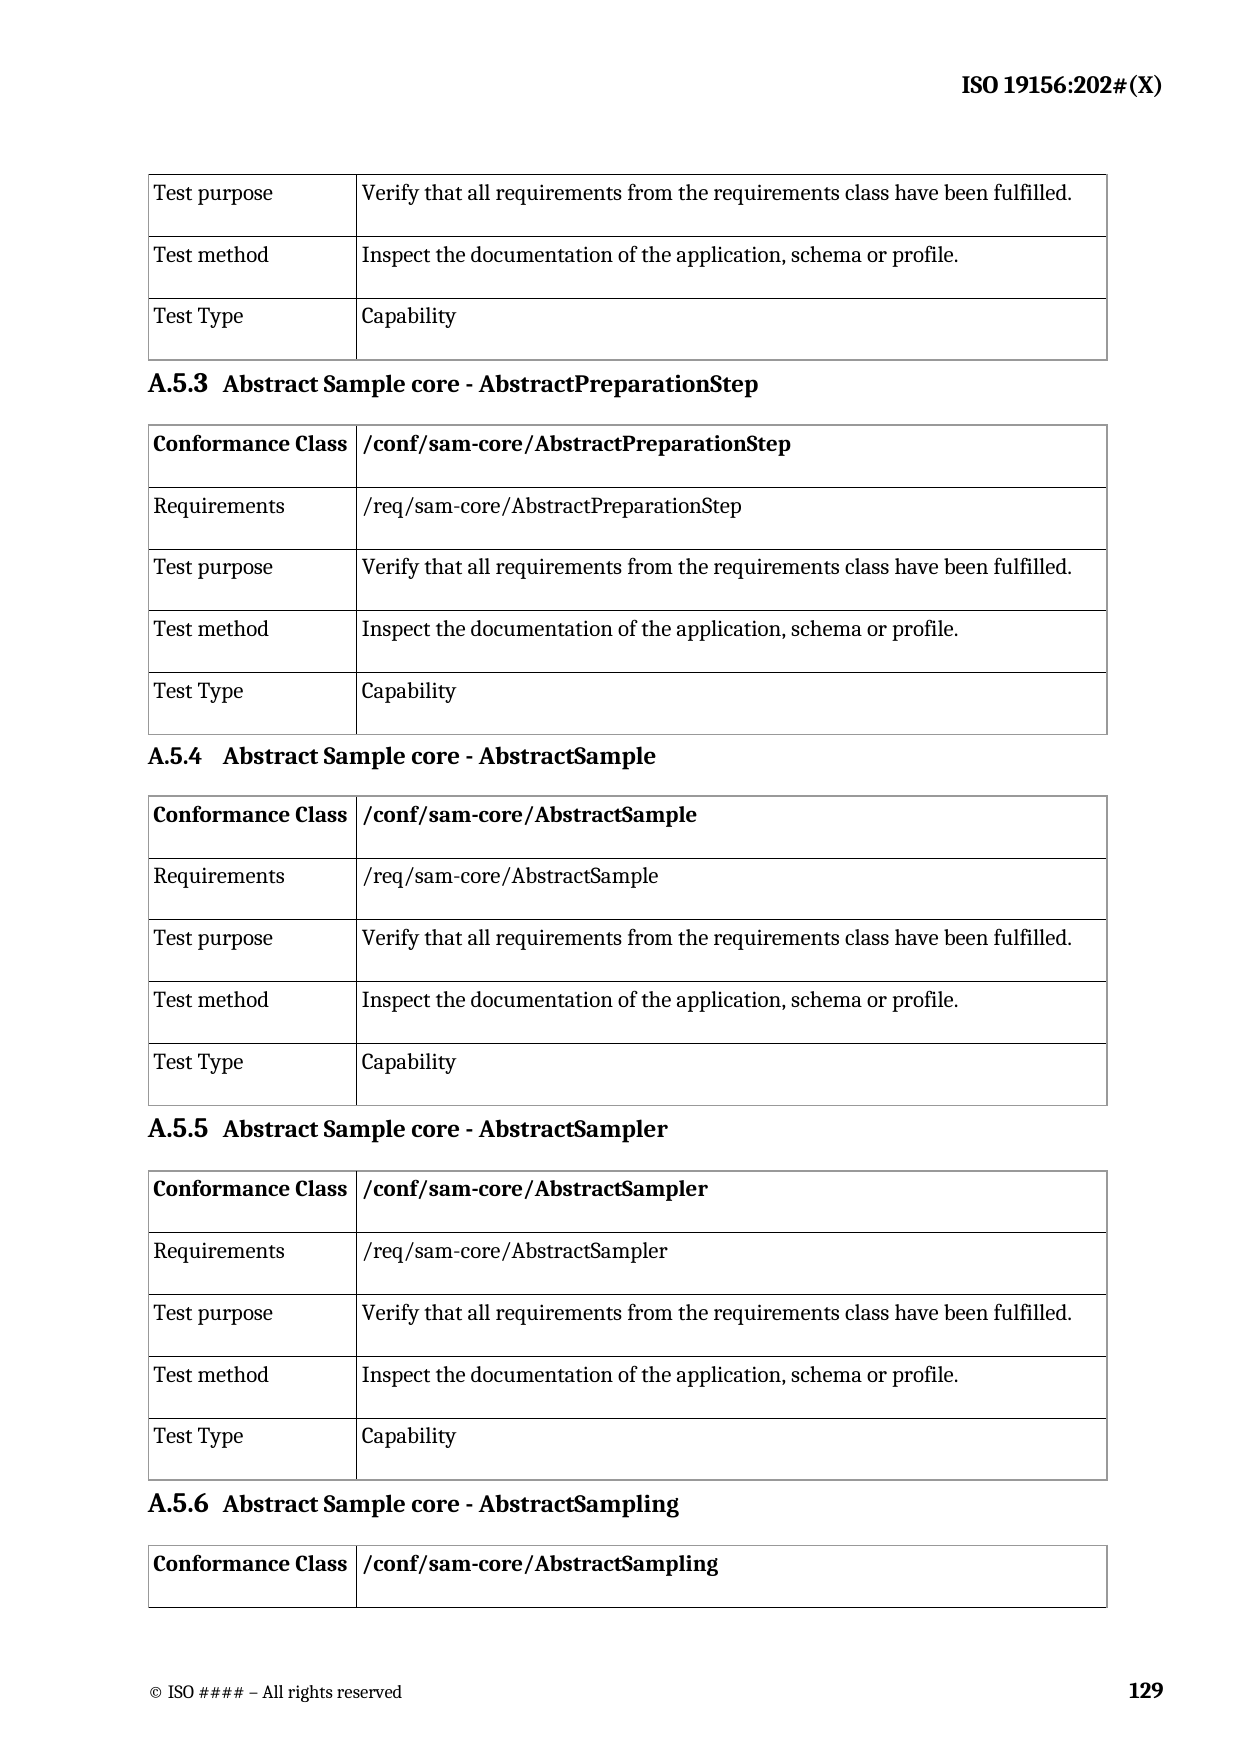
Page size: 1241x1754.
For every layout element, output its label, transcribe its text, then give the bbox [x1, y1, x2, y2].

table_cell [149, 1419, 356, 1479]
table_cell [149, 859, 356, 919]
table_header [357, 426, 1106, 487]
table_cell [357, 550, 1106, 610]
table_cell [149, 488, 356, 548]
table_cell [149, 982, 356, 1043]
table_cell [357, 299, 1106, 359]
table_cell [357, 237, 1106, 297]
text Abstract Sample core - AbstractSampler [148, 1112, 1163, 1145]
text Abstract Sample core - AbstractSample [148, 742, 1163, 770]
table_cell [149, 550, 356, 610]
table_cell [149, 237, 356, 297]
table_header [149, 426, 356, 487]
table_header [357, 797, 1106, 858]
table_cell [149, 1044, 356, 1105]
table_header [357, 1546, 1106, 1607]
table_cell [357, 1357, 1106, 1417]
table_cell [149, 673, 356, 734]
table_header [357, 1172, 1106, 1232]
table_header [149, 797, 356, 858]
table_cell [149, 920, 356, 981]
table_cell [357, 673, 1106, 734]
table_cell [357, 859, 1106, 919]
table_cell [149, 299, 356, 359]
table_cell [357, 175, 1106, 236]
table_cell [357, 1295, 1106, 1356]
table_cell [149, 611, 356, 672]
text Abstract Sample core - AbstractSampling [148, 1487, 1163, 1519]
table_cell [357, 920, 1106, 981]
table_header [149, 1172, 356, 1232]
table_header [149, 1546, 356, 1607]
text Abstract Sample core - AbstractPreparationStep [148, 367, 1163, 399]
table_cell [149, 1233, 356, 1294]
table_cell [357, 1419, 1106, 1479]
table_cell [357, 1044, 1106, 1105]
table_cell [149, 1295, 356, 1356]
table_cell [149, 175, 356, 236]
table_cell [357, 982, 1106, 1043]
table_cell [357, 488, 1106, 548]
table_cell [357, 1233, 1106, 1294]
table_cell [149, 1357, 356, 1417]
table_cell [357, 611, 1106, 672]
